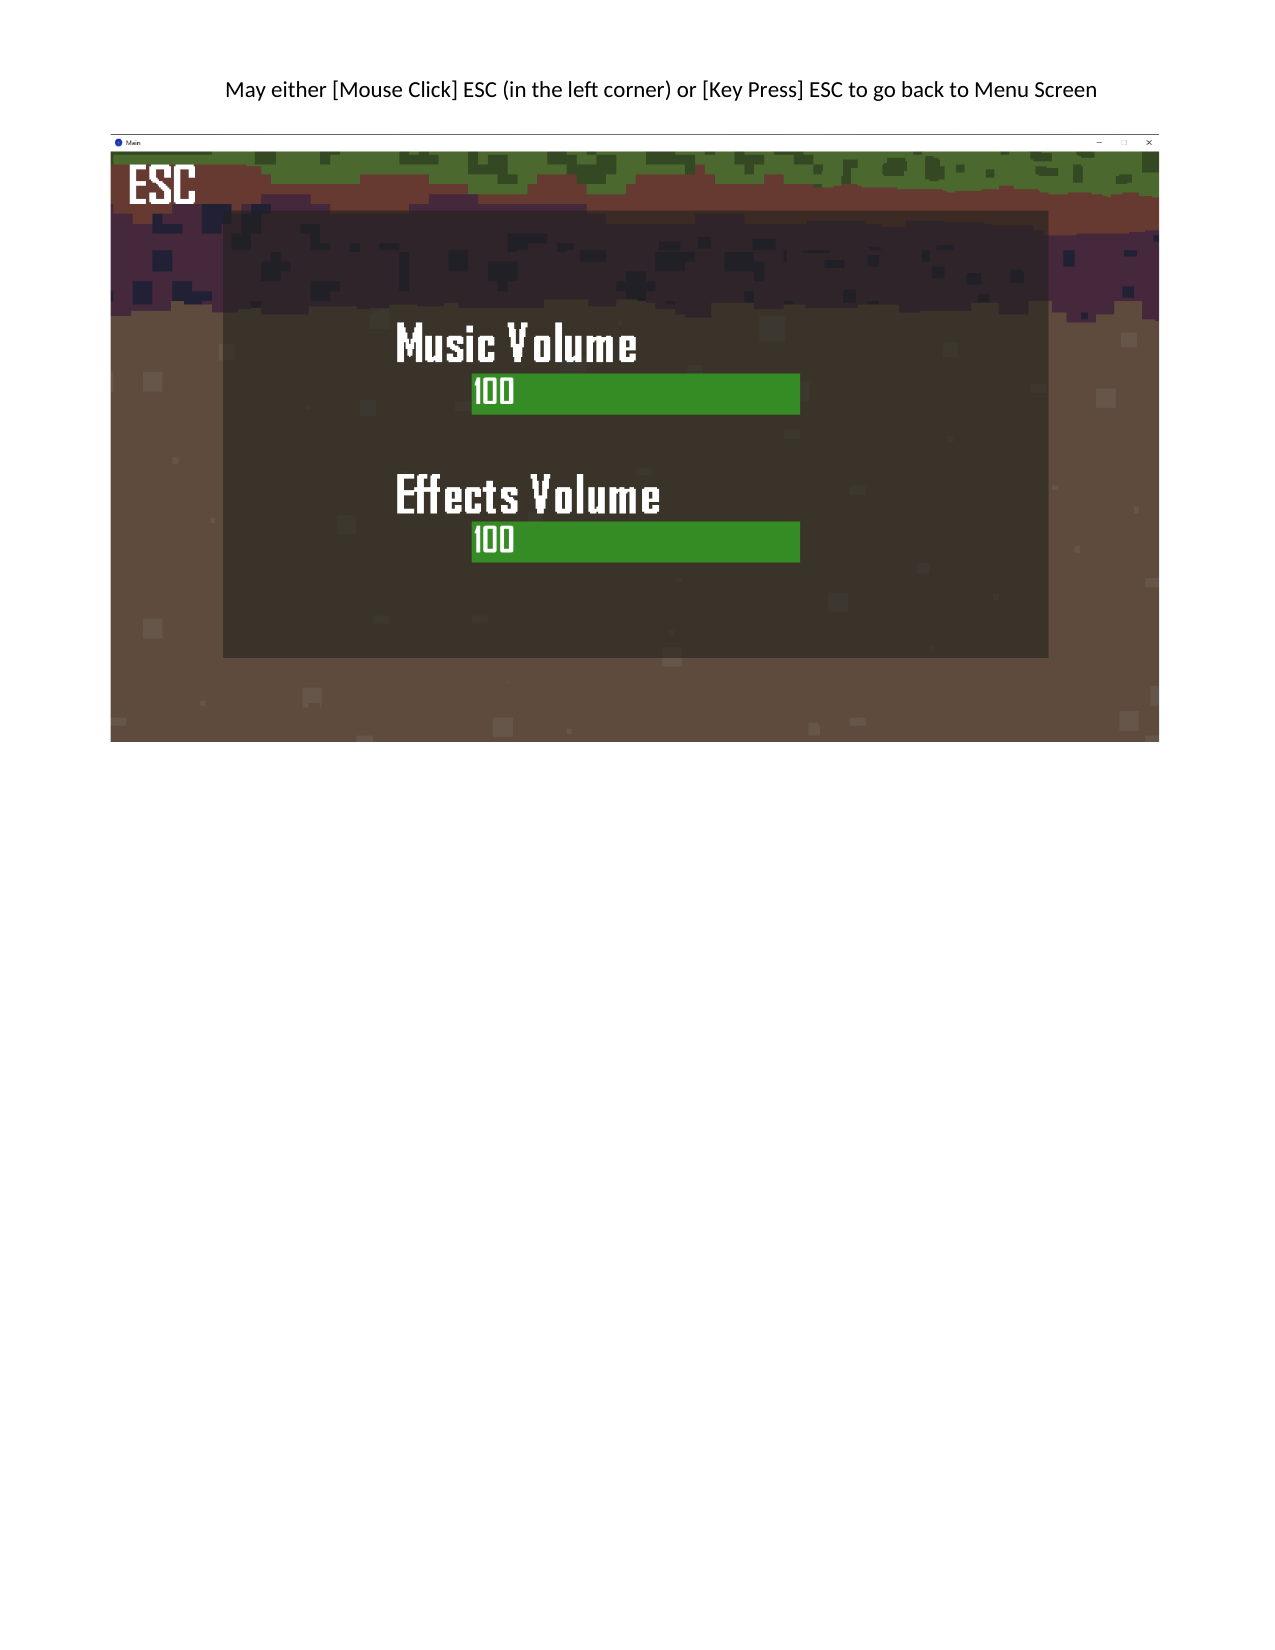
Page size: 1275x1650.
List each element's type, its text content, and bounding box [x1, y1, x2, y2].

text May either [Mouse Click] ESC (in the left corner) or [Key Press] ESC to go back to Menu Screen [225, 75, 1200, 103]
picture [109, 134, 1158, 741]
